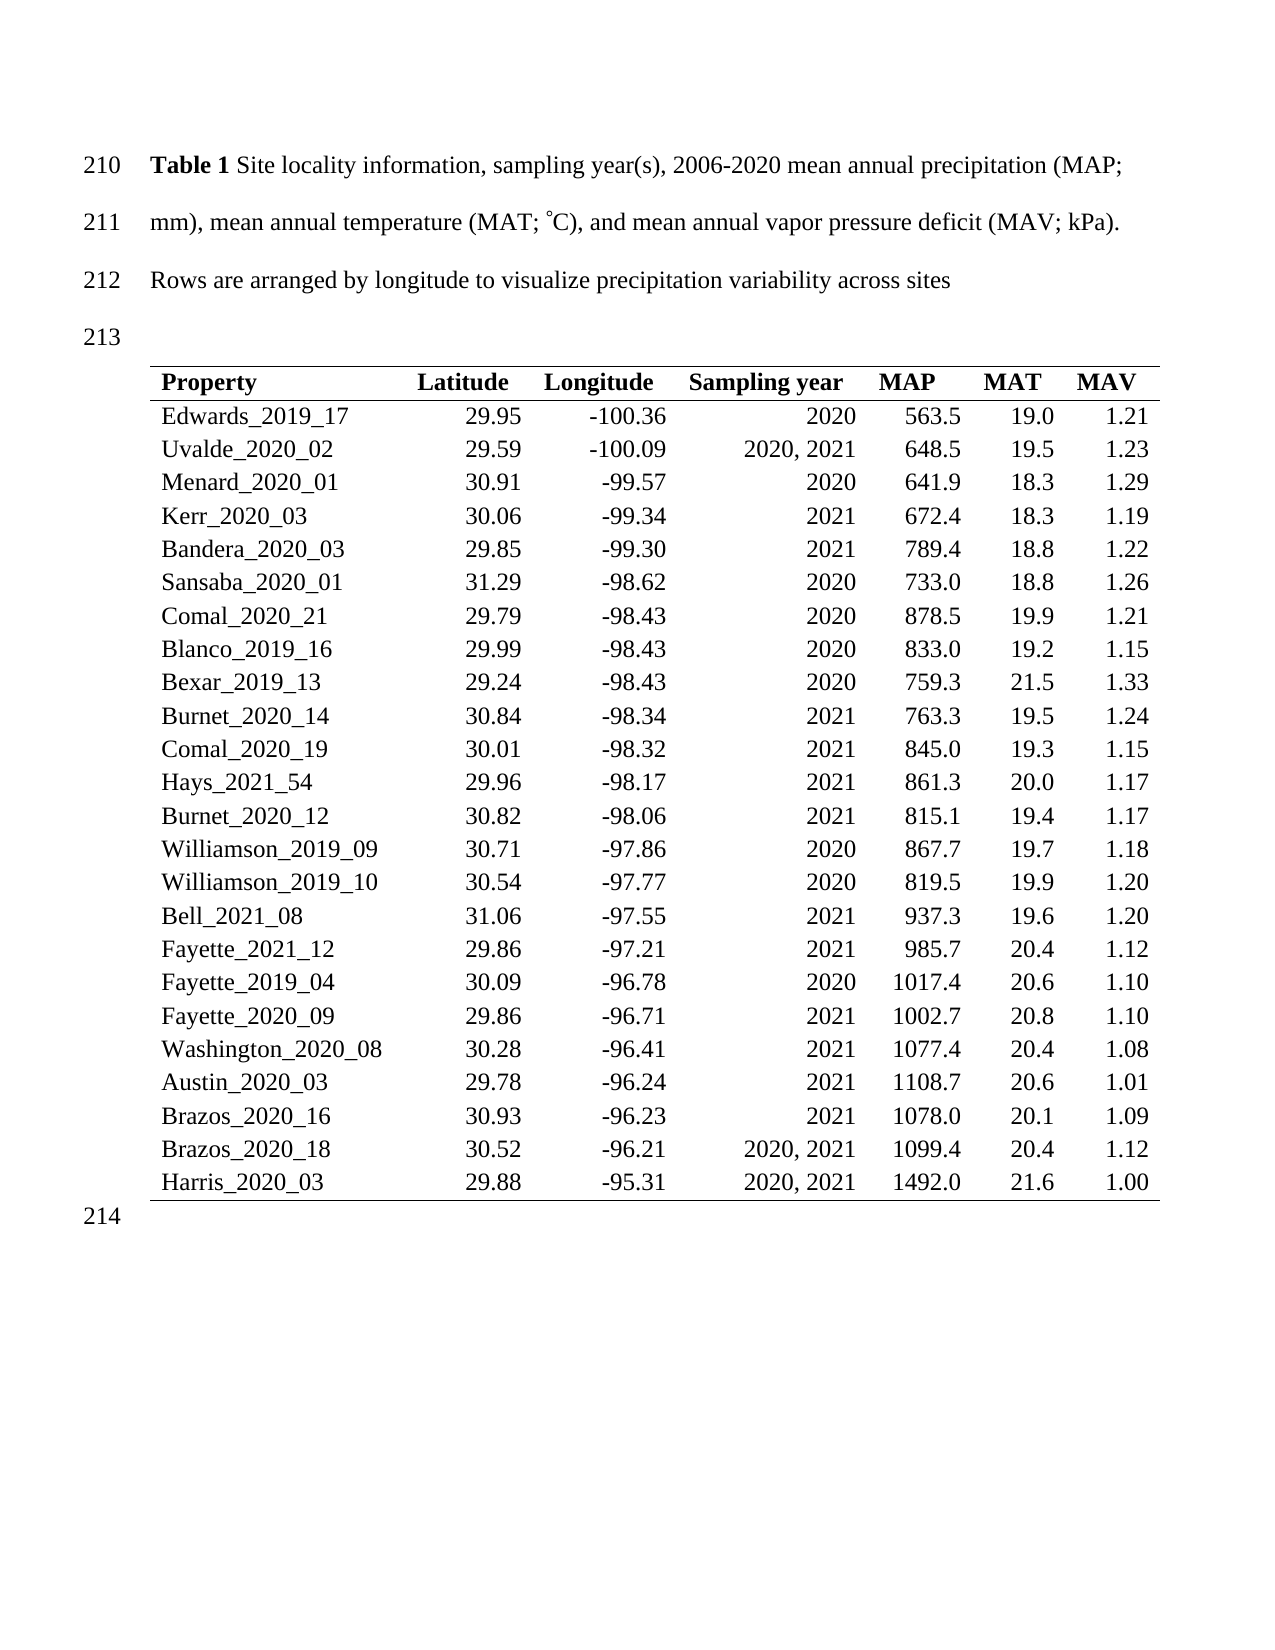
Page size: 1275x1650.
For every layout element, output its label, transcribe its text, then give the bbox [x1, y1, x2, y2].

table_cell 2021 [677, 734, 867, 767]
table_cell 1.01 [1065, 1067, 1160, 1100]
table_cell 2021 [677, 800, 867, 834]
table_cell 30.52 [406, 1134, 533, 1167]
table_cell 20.8 [972, 1000, 1065, 1034]
table_cell 1099.4 [867, 1134, 972, 1167]
table_cell -96.71 [533, 1000, 677, 1034]
table_cell 29.86 [406, 934, 533, 967]
table_cell 1.15 [1065, 634, 1160, 667]
table_cell Williamson_2019_10 [150, 867, 406, 900]
table_cell 1.18 [1065, 834, 1160, 867]
table_cell 815.1 [867, 800, 972, 834]
table_cell 2020 [677, 401, 867, 434]
table_cell 19.3 [972, 734, 1065, 767]
table_cell 19.0 [972, 401, 1065, 434]
table_cell 30.06 [406, 500, 533, 534]
table_cell 878.5 [867, 600, 972, 634]
table_cell 1.19 [1065, 500, 1160, 534]
table_cell 563.5 [867, 401, 972, 434]
table_cell 1.22 [1065, 534, 1160, 567]
table_cell 20.4 [972, 1034, 1065, 1067]
table_cell 2020 [677, 667, 867, 700]
table_cell -96.24 [533, 1067, 677, 1100]
table_cell Comal_2020_21 [150, 600, 406, 634]
table_cell 2020 [677, 834, 867, 867]
table_cell 867.7 [867, 834, 972, 867]
table_cell 2021 [677, 900, 867, 934]
table_cell Harris_2020_03 [150, 1167, 406, 1200]
table_cell 2020 [677, 600, 867, 634]
table_header Longitude [533, 367, 677, 400]
table_cell 30.91 [406, 467, 533, 500]
table_cell 29.85 [406, 534, 533, 567]
table_cell -99.34 [533, 500, 677, 534]
table_cell 19.2 [972, 634, 1065, 667]
table_cell -95.31 [533, 1167, 677, 1200]
table_cell 19.5 [972, 700, 1065, 734]
table_cell 1.23 [1065, 434, 1160, 467]
table_cell -100.36 [533, 401, 677, 434]
table_cell -97.86 [533, 834, 677, 867]
table_cell 20.4 [972, 934, 1065, 967]
table_cell 20.1 [972, 1100, 1065, 1134]
table_cell Washington_2020_08 [150, 1034, 406, 1067]
table_cell Comal_2020_19 [150, 734, 406, 767]
table_cell 30.09 [406, 967, 533, 1000]
table_cell 789.4 [867, 534, 972, 567]
table_cell -98.43 [533, 667, 677, 700]
table_cell 2020 [677, 867, 867, 900]
table_cell 30.28 [406, 1034, 533, 1067]
table_header Property [150, 367, 406, 400]
table_cell 985.7 [867, 934, 972, 967]
table_cell 1.26 [1065, 567, 1160, 600]
table_cell 2021 [677, 500, 867, 534]
table_cell Bandera_2020_03 [150, 534, 406, 567]
table_cell 1.21 [1065, 401, 1160, 434]
table_cell 29.95 [406, 401, 533, 434]
table_cell 20.6 [972, 967, 1065, 1000]
table_cell 2020 [677, 634, 867, 667]
table_cell 1.00 [1065, 1167, 1160, 1200]
table_cell 1002.7 [867, 1000, 972, 1034]
table_cell 18.8 [972, 534, 1065, 567]
table_cell Fayette_2021_12 [150, 934, 406, 967]
table_cell 1.12 [1065, 934, 1160, 967]
table_cell -100.09 [533, 434, 677, 467]
table_cell 833.0 [867, 634, 972, 667]
table_cell 29.86 [406, 1000, 533, 1034]
table_cell 1.20 [1065, 900, 1160, 934]
table_cell 2020 [677, 467, 867, 500]
table_cell 2020, 2021 [677, 434, 867, 467]
table_cell 2021 [677, 934, 867, 967]
table_cell 861.3 [867, 767, 972, 800]
table_cell 1.20 [1065, 867, 1160, 900]
table_cell Williamson_2019_09 [150, 834, 406, 867]
table_cell Fayette_2019_04 [150, 967, 406, 1000]
table_cell 672.4 [867, 500, 972, 534]
table_cell 20.0 [972, 767, 1065, 800]
table_cell 1.29 [1065, 467, 1160, 500]
table_cell 19.9 [972, 600, 1065, 634]
table_cell 1.17 [1065, 800, 1160, 834]
table_cell -96.78 [533, 967, 677, 1000]
table_cell 819.5 [867, 867, 972, 900]
table_cell Austin_2020_03 [150, 1067, 406, 1100]
table_cell 1.10 [1065, 1000, 1160, 1034]
table_header MAV [1065, 367, 1160, 400]
table_cell -99.57 [533, 467, 677, 500]
table_cell 845.0 [867, 734, 972, 767]
table_cell 1.33 [1065, 667, 1160, 700]
table_cell 1.15 [1065, 734, 1160, 767]
table_cell 29.99 [406, 634, 533, 667]
table_cell 937.3 [867, 900, 972, 934]
table_cell -96.23 [533, 1100, 677, 1134]
table_cell 29.88 [406, 1167, 533, 1200]
table_cell 31.06 [406, 900, 533, 934]
table_cell Bell_2021_08 [150, 900, 406, 934]
table_cell 1492.0 [867, 1167, 972, 1200]
table_cell -98.43 [533, 634, 677, 667]
table_cell 2021 [677, 1067, 867, 1100]
table_header MAP [867, 367, 972, 400]
table_cell 30.71 [406, 834, 533, 867]
table_cell 30.93 [406, 1100, 533, 1134]
table_cell -98.06 [533, 800, 677, 834]
table_cell 1108.7 [867, 1067, 972, 1100]
table_cell -99.30 [533, 534, 677, 567]
table_cell -96.21 [533, 1134, 677, 1167]
table_cell 18.3 [972, 467, 1065, 500]
table_cell 759.3 [867, 667, 972, 700]
table_cell 648.5 [867, 434, 972, 467]
table_cell Uvalde_2020_02 [150, 434, 406, 467]
table_cell 18.8 [972, 567, 1065, 600]
table_cell -97.55 [533, 900, 677, 934]
table_cell 2021 [677, 1000, 867, 1034]
table_cell 763.3 [867, 700, 972, 734]
table_cell 1077.4 [867, 1034, 972, 1067]
table_cell 2020 [677, 967, 867, 1000]
table_cell Burnet_2020_14 [150, 700, 406, 734]
table_cell -98.32 [533, 734, 677, 767]
table_cell 29.24 [406, 667, 533, 700]
table_cell 1017.4 [867, 967, 972, 1000]
table_cell 19.6 [972, 900, 1065, 934]
table_cell 1.24 [1065, 700, 1160, 734]
table_cell 733.0 [867, 567, 972, 600]
table_cell 1.10 [1065, 967, 1160, 1000]
table_header Sampling year [677, 367, 867, 400]
table_header MAT [972, 367, 1065, 400]
table_cell 2020, 2021 [677, 1134, 867, 1167]
table_cell Bexar_2019_13 [150, 667, 406, 700]
table_cell 18.3 [972, 500, 1065, 534]
table_cell -96.41 [533, 1034, 677, 1067]
table_cell -98.43 [533, 600, 677, 634]
table_cell 1.17 [1065, 767, 1160, 800]
table_cell 30.54 [406, 867, 533, 900]
table_cell -98.34 [533, 700, 677, 734]
table_cell 31.29 [406, 567, 533, 600]
table_cell 19.4 [972, 800, 1065, 834]
table_cell Brazos_2020_16 [150, 1100, 406, 1134]
table_cell 2020 [677, 567, 867, 600]
table_cell 30.84 [406, 700, 533, 734]
table_cell Sansaba_2020_01 [150, 567, 406, 600]
table_cell 1.08 [1065, 1034, 1160, 1067]
table_cell 19.5 [972, 434, 1065, 467]
table_cell Burnet_2020_12 [150, 800, 406, 834]
table_cell 20.4 [972, 1134, 1065, 1167]
table_cell 1.09 [1065, 1100, 1160, 1134]
table_cell 20.6 [972, 1067, 1065, 1100]
table_cell 30.01 [406, 734, 533, 767]
table_cell 29.96 [406, 767, 533, 800]
table_cell 21.5 [972, 667, 1065, 700]
table_cell 1078.0 [867, 1100, 972, 1134]
table_cell Fayette_2020_09 [150, 1000, 406, 1034]
table_cell 2021 [677, 534, 867, 567]
table_cell 2021 [677, 1034, 867, 1067]
table_cell 29.78 [406, 1067, 533, 1100]
table_cell 1.21 [1065, 600, 1160, 634]
table_cell Edwards_2019_17 [150, 401, 406, 434]
table_cell 19.7 [972, 834, 1065, 867]
table_cell 30.82 [406, 800, 533, 834]
table_cell -97.21 [533, 934, 677, 967]
table_cell 641.9 [867, 467, 972, 500]
text Table 1 Site locality information, sampling year(s), 2006-2020 mean annual precipitation (MAP; mm), mean annual temperature (MAT; C), and mean annual vapor pressure deficit (MAV; kPa). Rows are arranged by longitude to visualize precipitation variability across sites [150, 150, 1125, 294]
table_cell -97.77 [533, 867, 677, 900]
table_header Latitude [406, 367, 533, 400]
table_cell 29.59 [406, 434, 533, 467]
table_cell Brazos_2020_18 [150, 1134, 406, 1167]
table_cell 19.9 [972, 867, 1065, 900]
table_cell 2020, 2021 [677, 1167, 867, 1200]
table_cell Menard_2020_01 [150, 467, 406, 500]
table_cell 29.79 [406, 600, 533, 634]
table_cell -98.17 [533, 767, 677, 800]
table_cell -98.62 [533, 567, 677, 600]
table_cell 1.12 [1065, 1134, 1160, 1167]
table_cell 21.6 [972, 1167, 1065, 1200]
table_cell Kerr_2020_03 [150, 500, 406, 534]
table_cell Blanco_2019_16 [150, 634, 406, 667]
table_cell 2021 [677, 767, 867, 800]
table_cell 2021 [677, 1100, 867, 1134]
table_cell Hays_2021_54 [150, 767, 406, 800]
table_cell 2021 [677, 700, 867, 734]
